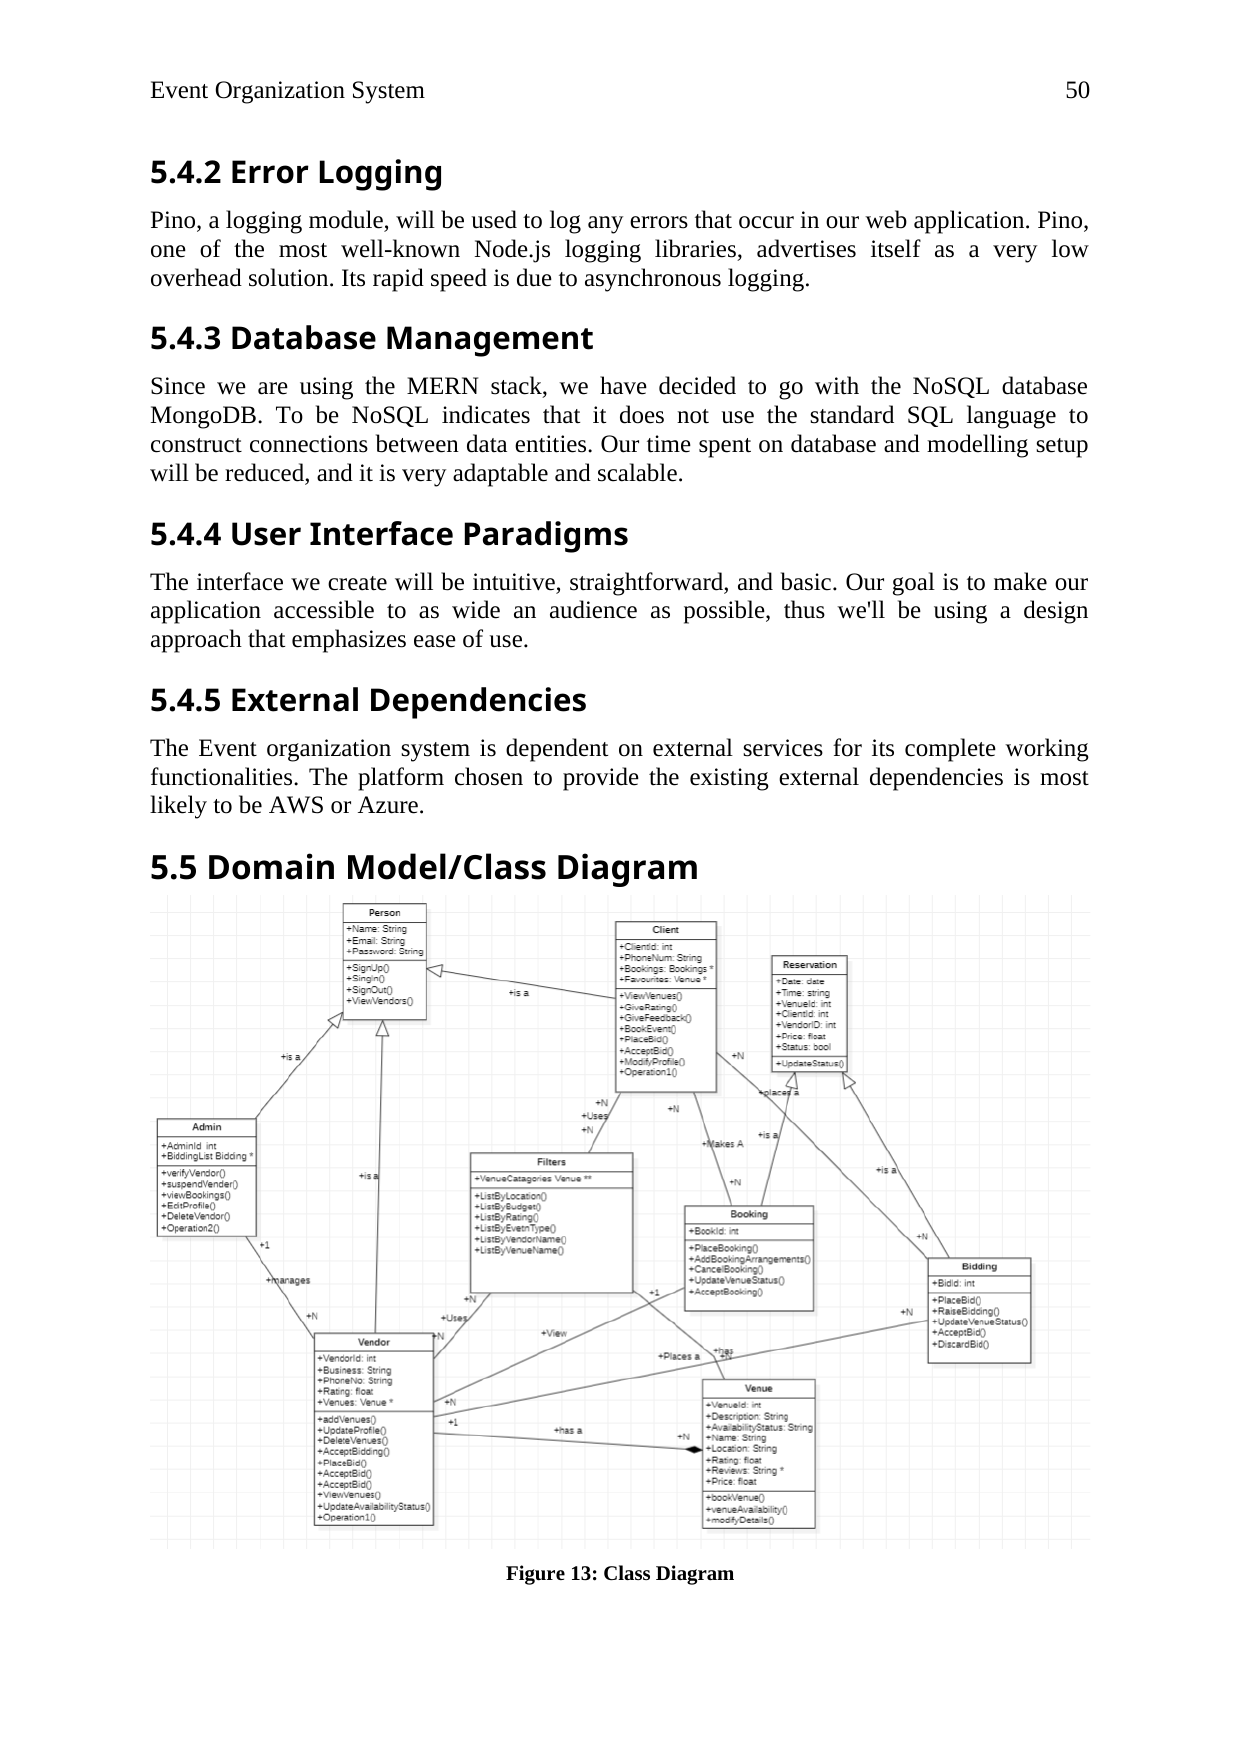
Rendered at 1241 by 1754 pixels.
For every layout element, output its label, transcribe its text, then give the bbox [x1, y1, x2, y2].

subtitle Domain Model/Class Diagram [150, 844, 1090, 889]
text Since we are using the MERN stack, we have decided to go with the NoSQL database MongoDB. To be NoSQL indicates that it does not use the standard SQL language to construct connections between data entities. Our time spent on database and modelling setup will be reduced, and it is very adaptable and scalable. [150, 371, 1090, 486]
subtitle Error Logging [150, 150, 1090, 193]
text Figure 13: Class Diagram [150, 1561, 1090, 1585]
subtitle Database Management [150, 316, 1090, 359]
picture [150, 895, 1091, 1549]
subtitle External Dependencies [150, 678, 1090, 720]
text Pino, a logging module, will be used to log any errors that occur in our web application. Pino, one of the most well-known Node.js logging libraries, advertises itself as a very low overhead solution. Its rapid speed is due to asynchronous logging. [150, 205, 1090, 291]
text The interface we create will be intuitive, straightforward, and basic. Our goal is to make our application accessible to as wide an audience as possible, thus we'll be using a design approach that emphasizes ease of use. [150, 567, 1090, 653]
subtitle User Interface Paradigms [150, 511, 1090, 554]
text The Event organization system is dependent on external services for its complete working functionalities. The platform chosen to provide the existing external dependencies is most likely to be AWS or Azure. [150, 733, 1090, 819]
